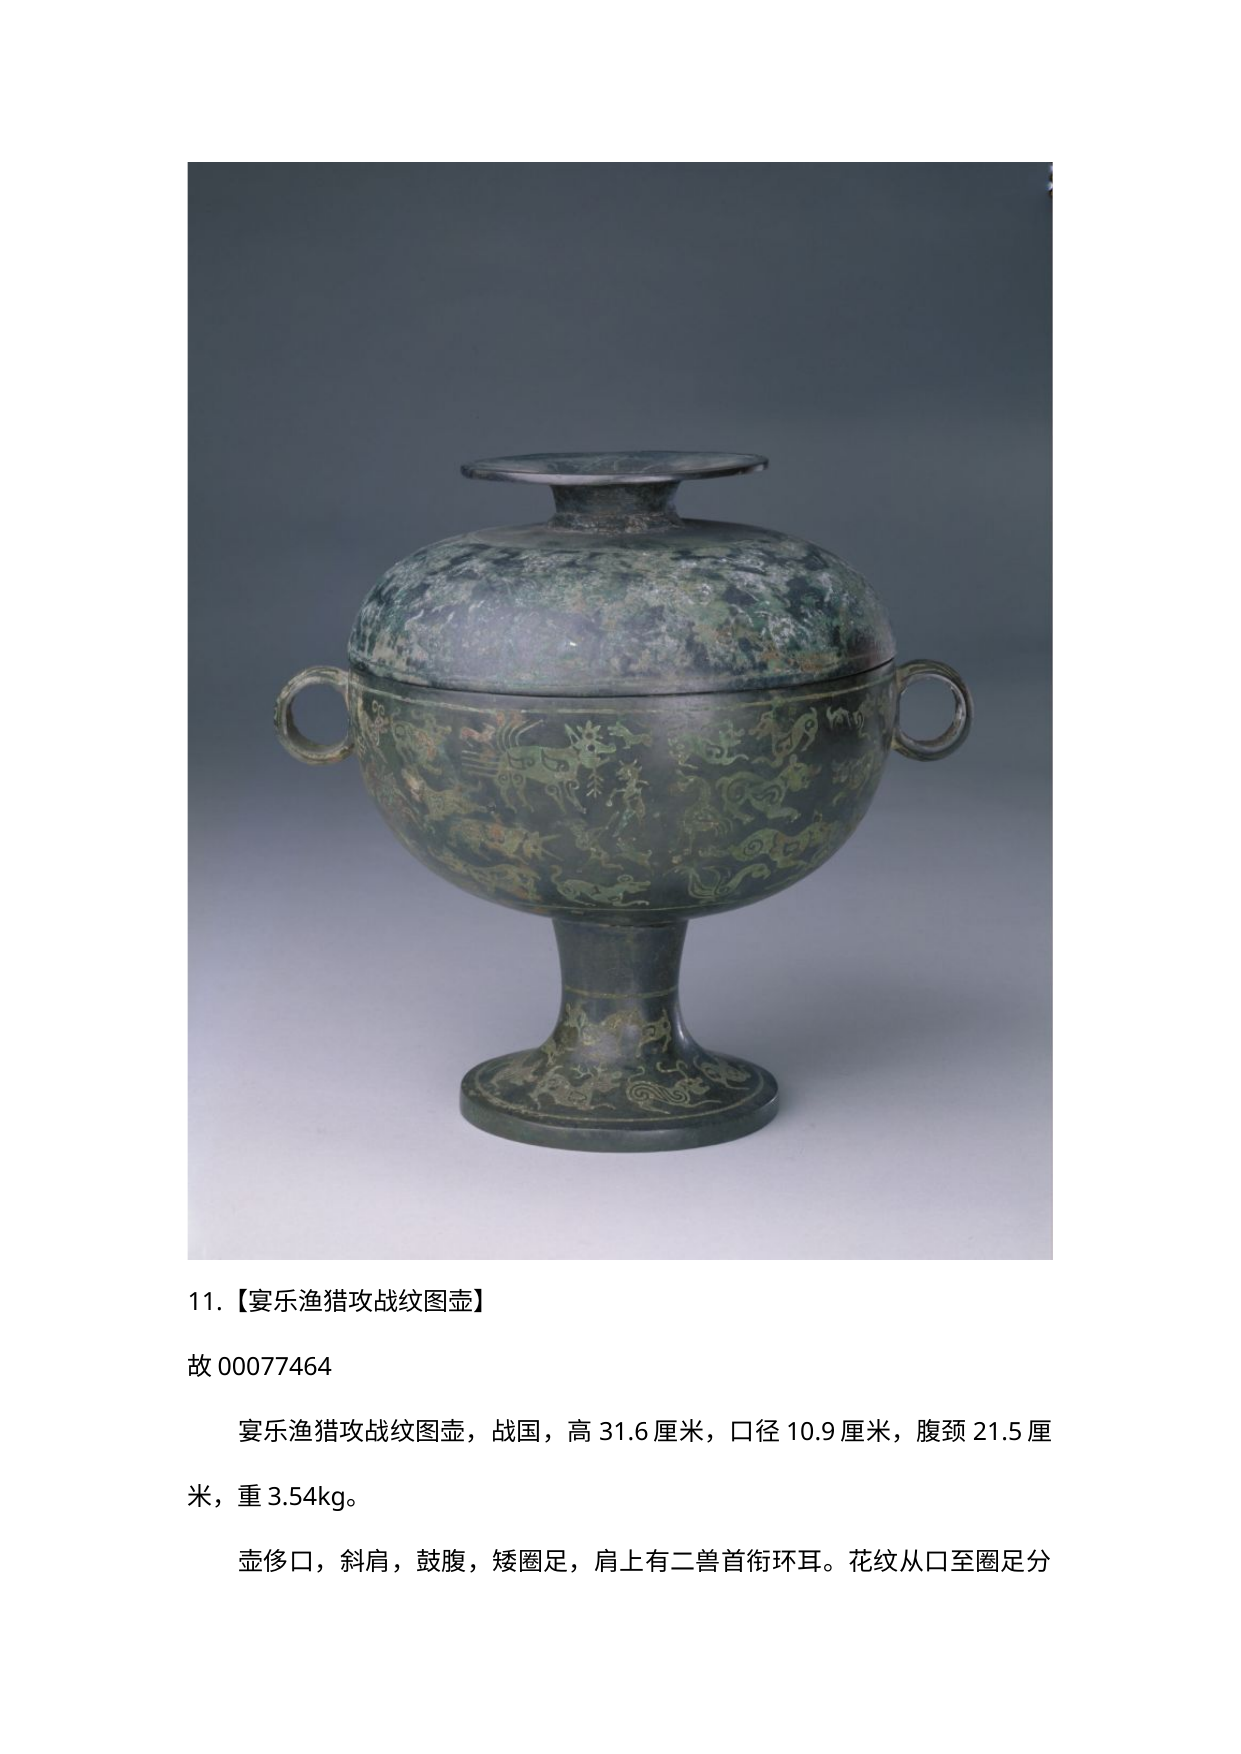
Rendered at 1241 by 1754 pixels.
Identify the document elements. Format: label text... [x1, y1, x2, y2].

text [187, 1397, 1053, 1592]
picture [187, 162, 1053, 1260]
text 11.【宴乐渔猎攻战纹图壶】 [187, 1267, 1053, 1332]
text 故00077464 [187, 1332, 1053, 1397]
